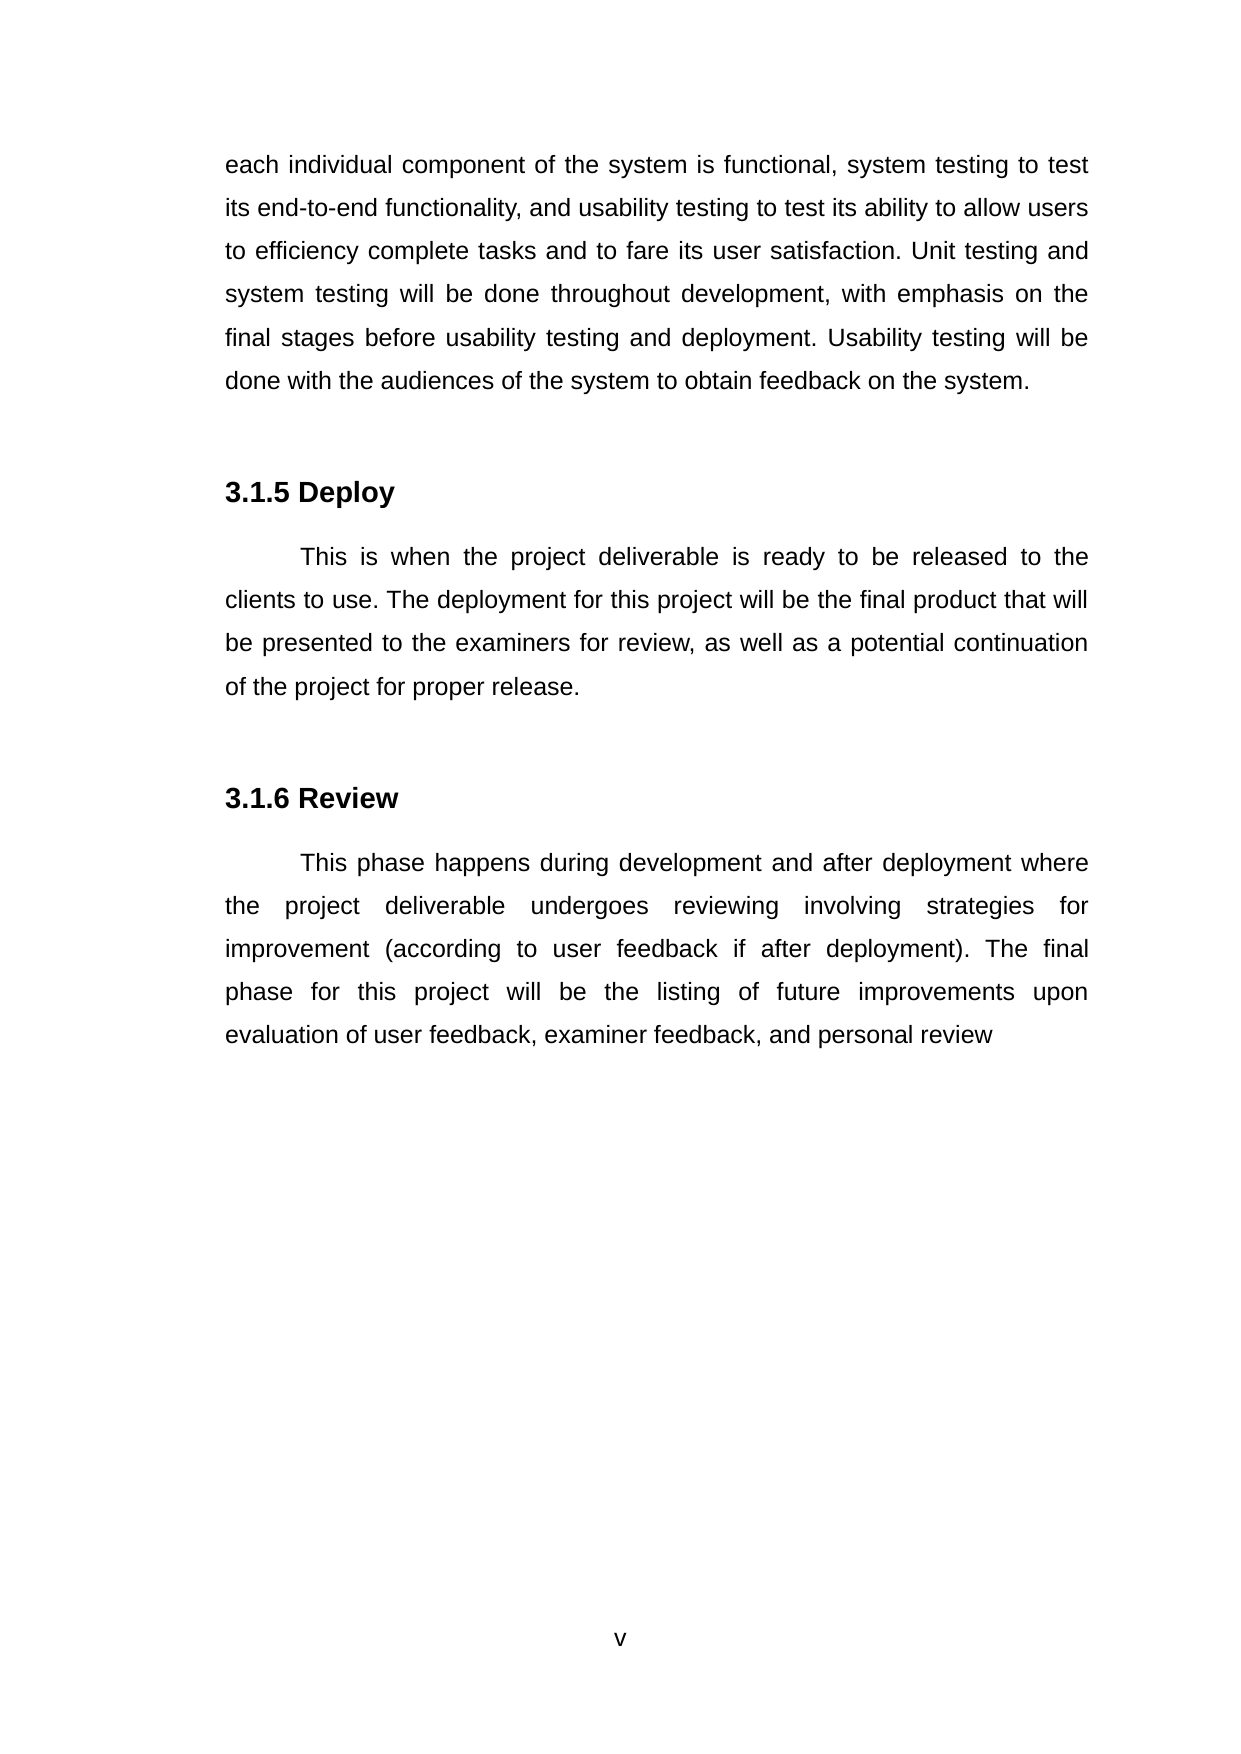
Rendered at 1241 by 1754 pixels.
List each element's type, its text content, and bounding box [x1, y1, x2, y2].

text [225, 150, 1090, 394]
text This phase happens during development and after deployment where the project deliverable undergoes reviewing involving strategies for improvement (according to user feedback if after deployment). The final phase for this project will be the listing of future improvements upon evaluation of user feedback, examiner feedback, and personal review [225, 848, 1090, 1049]
text This is when the project deliverable is ready to be released to the clients to use. The deployment for this project will be the final product that will be presented to the examiners for review, as well as a potential continuation of the project for proper release. [225, 542, 1090, 700]
subtitle 3.1.6 Review [225, 781, 1090, 814]
subtitle 3.1.5 Deploy [225, 475, 1090, 509]
